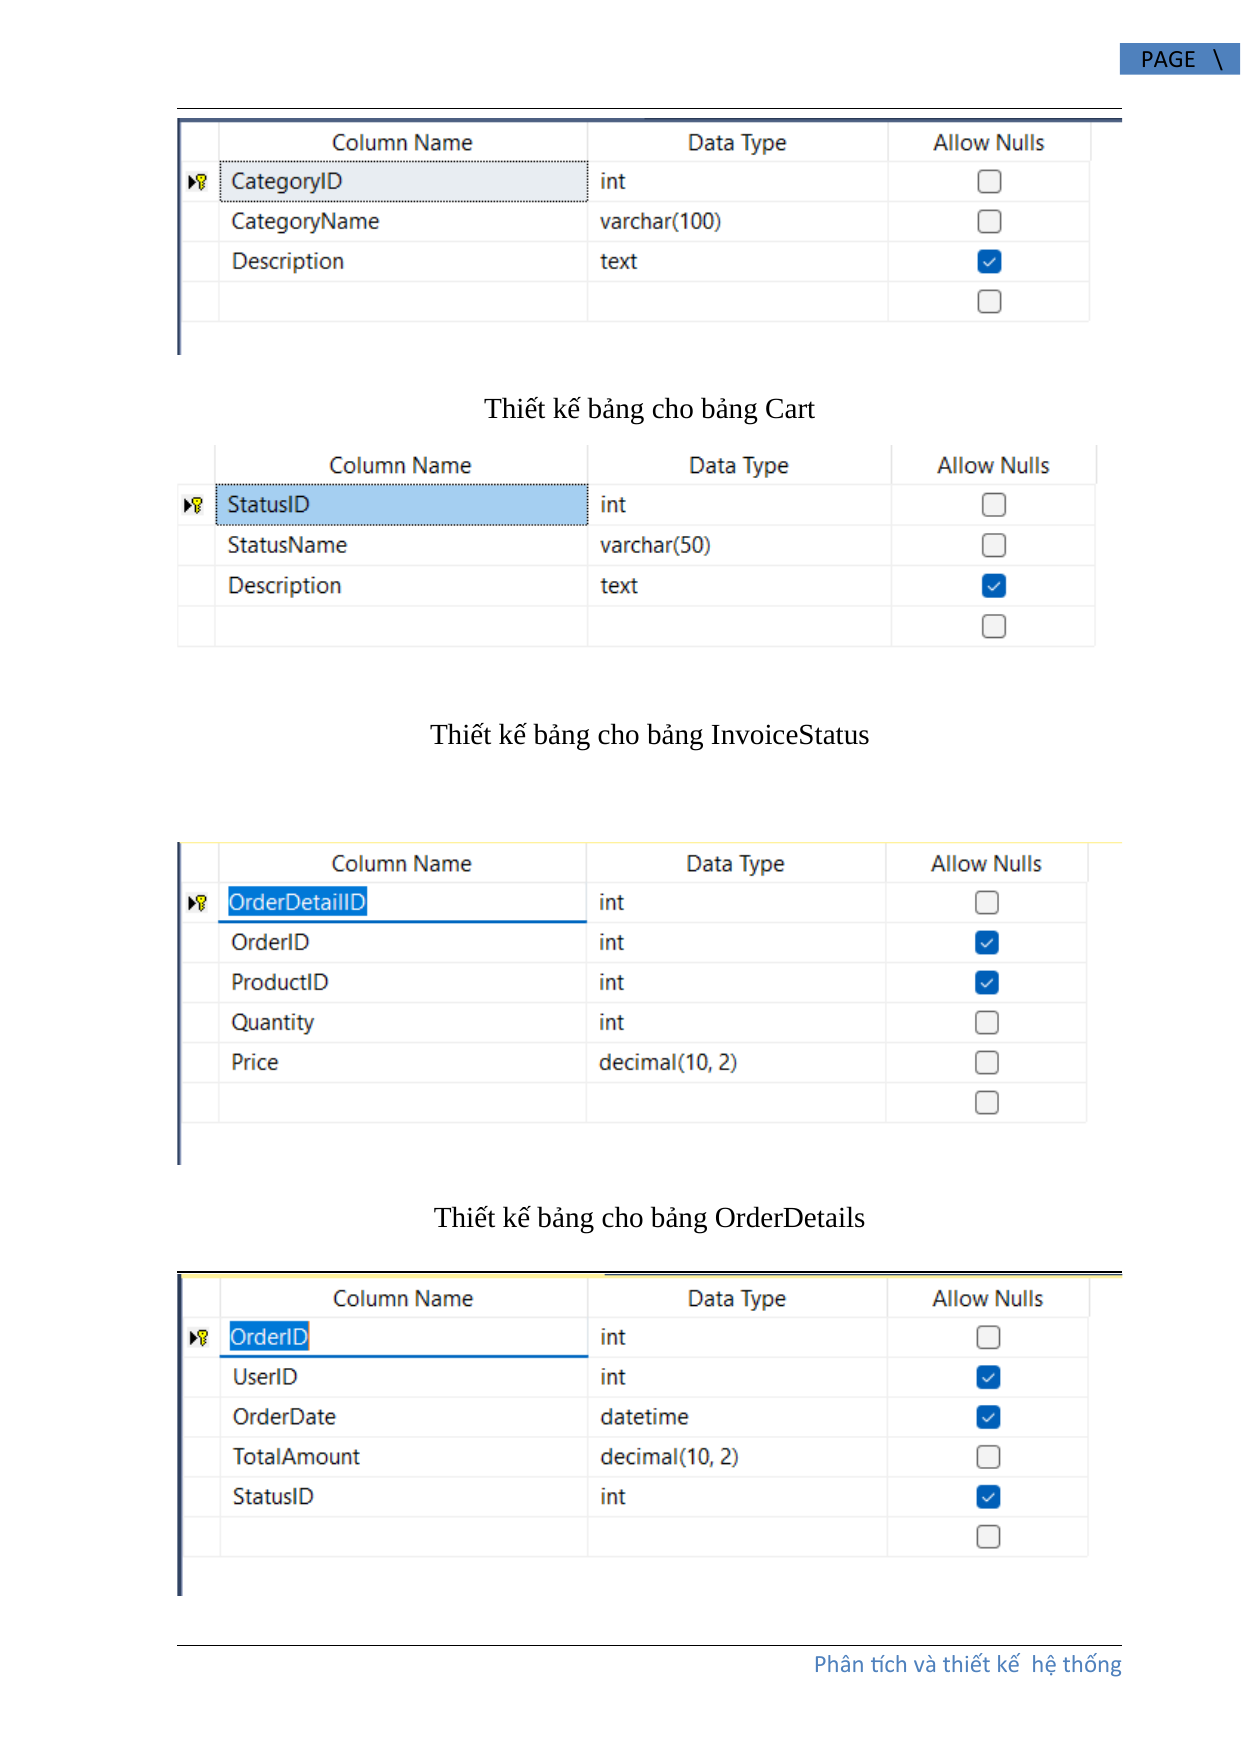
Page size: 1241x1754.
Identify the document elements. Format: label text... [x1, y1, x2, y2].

text Thiết kế bảng cho bảng OrderDetails [177, 1200, 1122, 1234]
picture [177, 842, 1123, 1165]
picture [177, 118, 1123, 355]
text Thiết kế bảng cho bảng Cart [177, 391, 1122, 424]
picture [177, 445, 1123, 682]
picture [177, 1274, 1123, 1596]
text Thiết kế bảng cho bảng InvoiceStatus [177, 717, 1122, 751]
